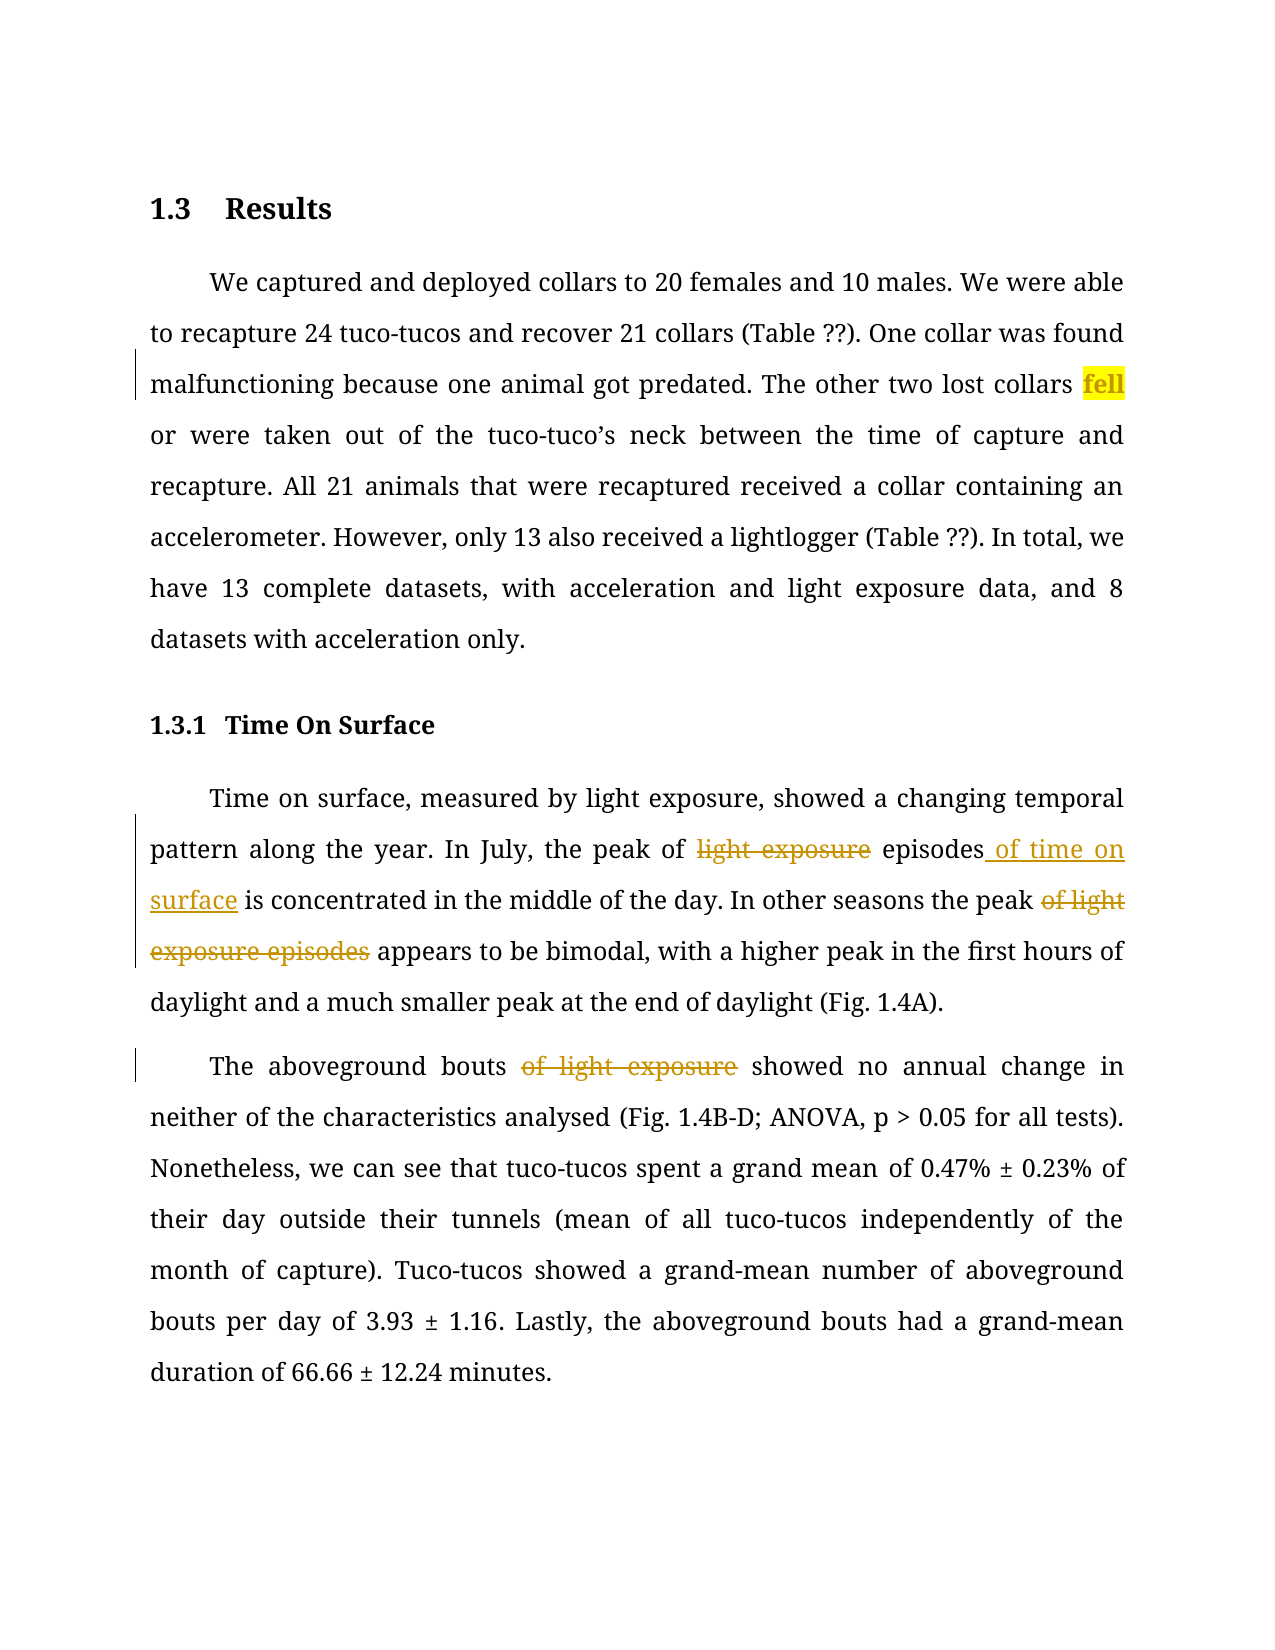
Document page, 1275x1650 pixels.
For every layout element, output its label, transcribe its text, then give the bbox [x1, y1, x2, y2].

text Time on surface, measured by light exposure, showed a changing temporal pattern along the year. In July, the peak of episodes is concentrated in the middle of the day. In other seasons the peak appears to be bimodal, with a higher peak in the first hours of daylight and a much smaller peak at the end of daylight (Fig. 1.4A). [150, 780, 1125, 1019]
subtitle 1.3 Results [150, 188, 1125, 228]
subtitle 1.3.1 Time On Surface [150, 708, 1125, 742]
text The aboveground bouts showed no annual change in neither of the characteristics analysed (Fig. 1.4B-D; ANOVA, p > 0.05 for all tests). Nonetheless, we can see that tuco-tucos spent a grand mean of 0.47% ± 0.23% of their day outside their tunnels (mean of all tuco-tucos independently of the month of capture). Tuco-tucos showed a grand-mean number of aboveground bouts per day of 3.93 ± 1.16. Lastly, the aboveground bouts had a grand-mean duration of 66.66 ± 12.24 minutes. [150, 1048, 1125, 1388]
text We captured and deployed collars to 20 females and 10 males. We were able to recapture 24 tuco-tucos and recover 21 collars (Table ??). One collar was found malfunctioning because one animal got predated. The other two lost collars fell or were taken out of the tuco-tuco’s neck between the time of capture and recapture. All 21 animals that were recaptured received a collar containing an accelerometer. However, only 13 also received a lightlogger (Table ??). In total, we have 13 complete datasets, with acceleration and light exposure data, and 8 datasets with acceleration only. [150, 264, 1125, 656]
